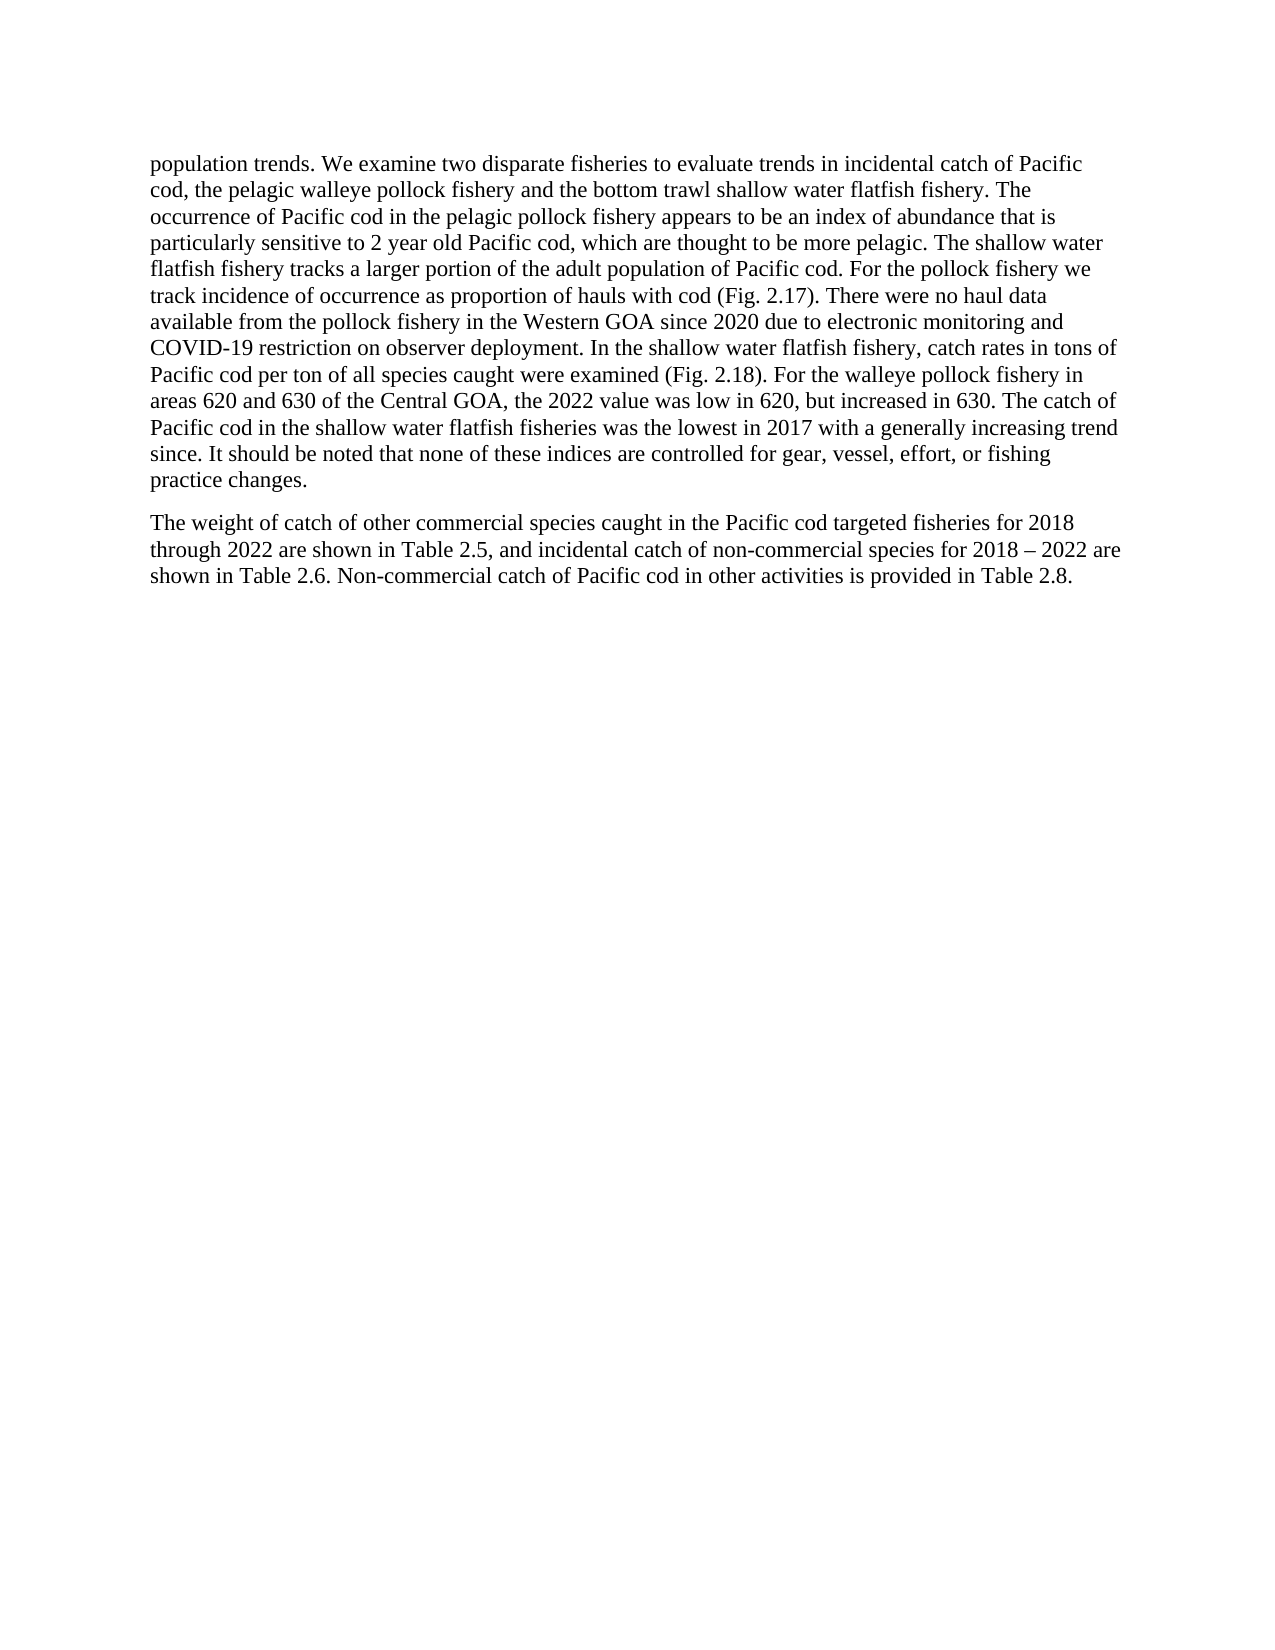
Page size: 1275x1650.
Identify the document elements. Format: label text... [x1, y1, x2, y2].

text The weight of catch of other commercial species caught in the Pacific cod targeted fisheries for 2018 through 2022 are shown in Table 2.5, and incidental catch of non-commercial species for 2018 – 2022 are shown in Table 2.6. Non-commercial catch of Pacific cod in other activities is provided in Table 2.8. [150, 509, 1125, 588]
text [150, 150, 1125, 493]
